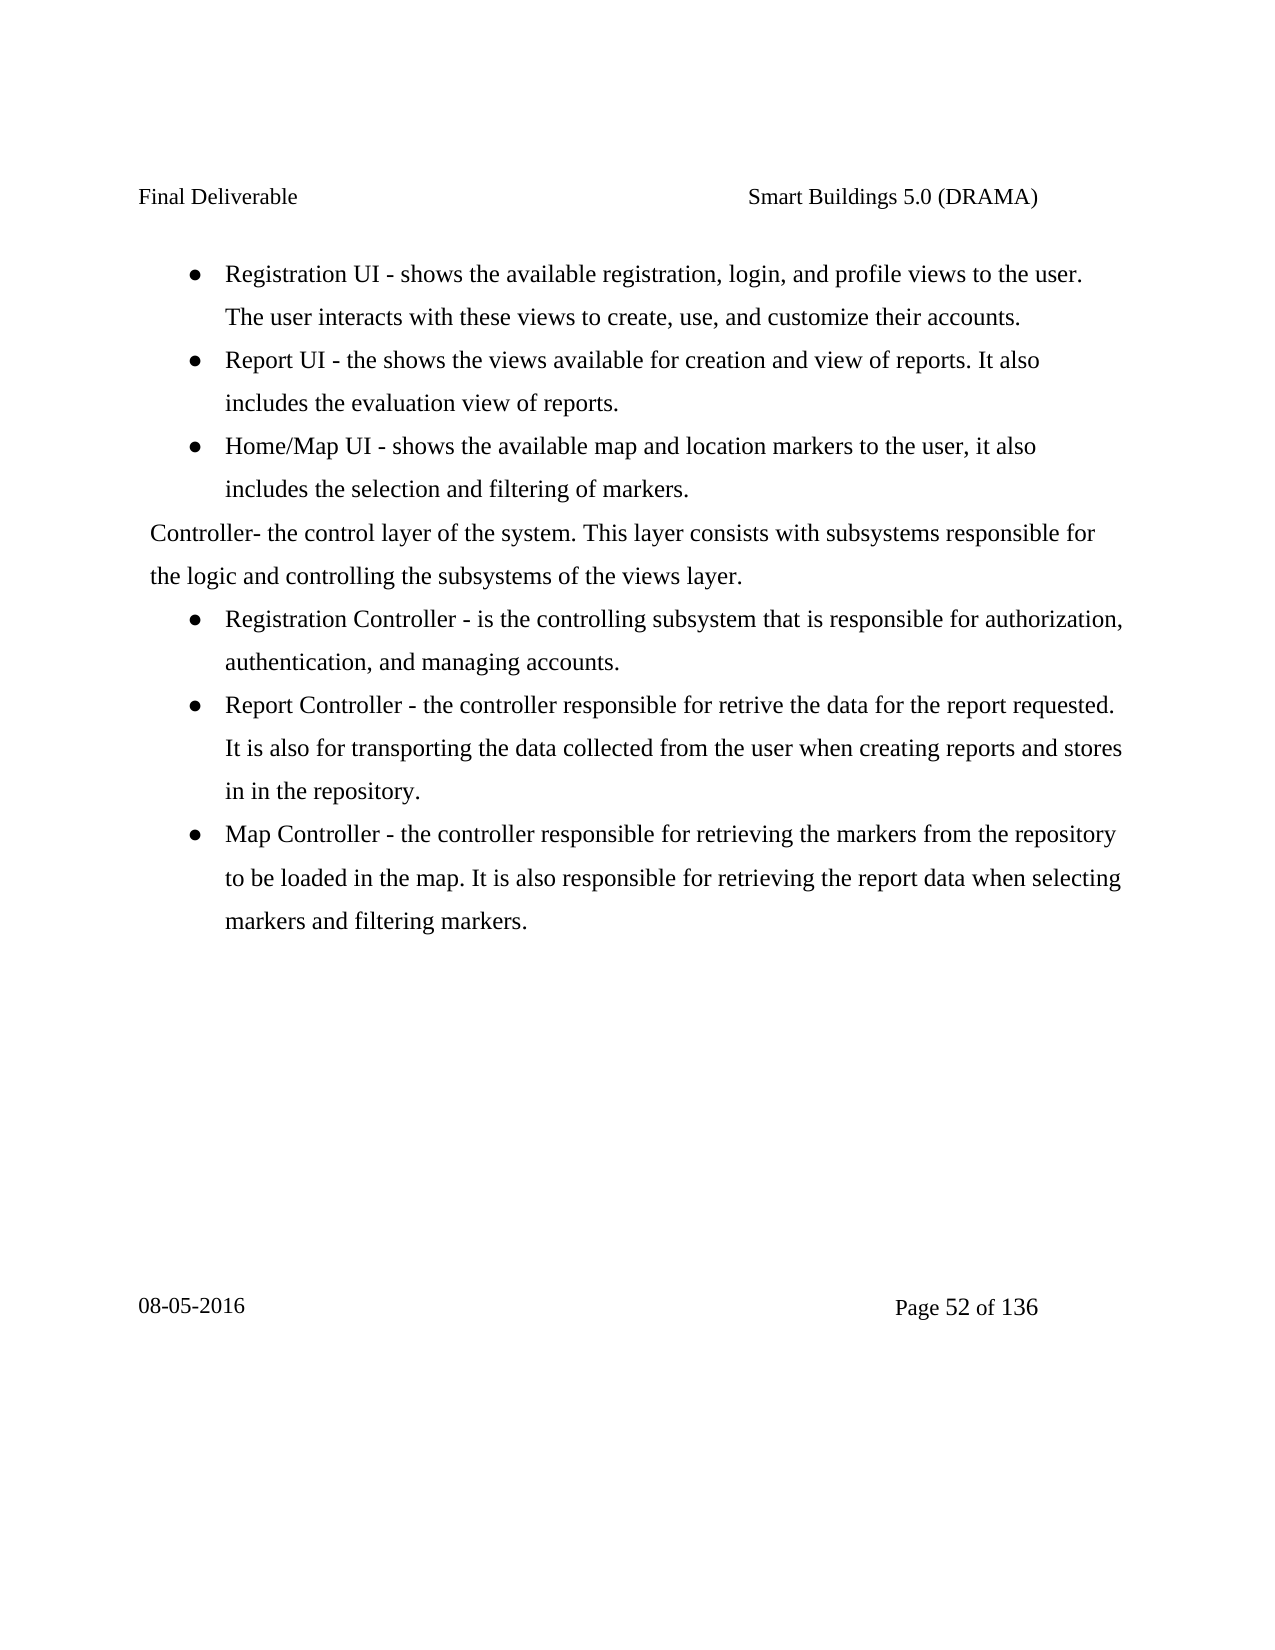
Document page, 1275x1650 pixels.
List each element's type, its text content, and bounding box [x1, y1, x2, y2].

list Home/Map UI - shows the available map and location markers to the user, it also includes the selection and filtering of markers. [187, 431, 1125, 503]
list Report UI - the shows the views available for creation and view of reports. It also includes the evaluation view of reports. [187, 345, 1125, 417]
text Controller- the control layer of the system. This layer consists with subsystems responsible for the logic and controlling the subsystems of the views layer. [150, 518, 1125, 589]
list Report Controller - the controller responsible for retrive the data for the report requested. It is also for transporting the data collected from the user when creating reports and stores in in the repository. [187, 690, 1125, 805]
list Registration UI - shows the available registration, login, and profile views to the user. The user interacts with these views to create, use, and customize their accounts. [187, 259, 1125, 331]
list Registration Controller - is the controlling subsystem that is responsible for authorization, authentication, and managing accounts. [187, 604, 1125, 676]
list Map Controller - the controller responsible for retrieving the markers from the repository to be loaded in the map. It is also responsible for retrieving the report data when selecting markers and filtering markers. [187, 819, 1125, 934]
